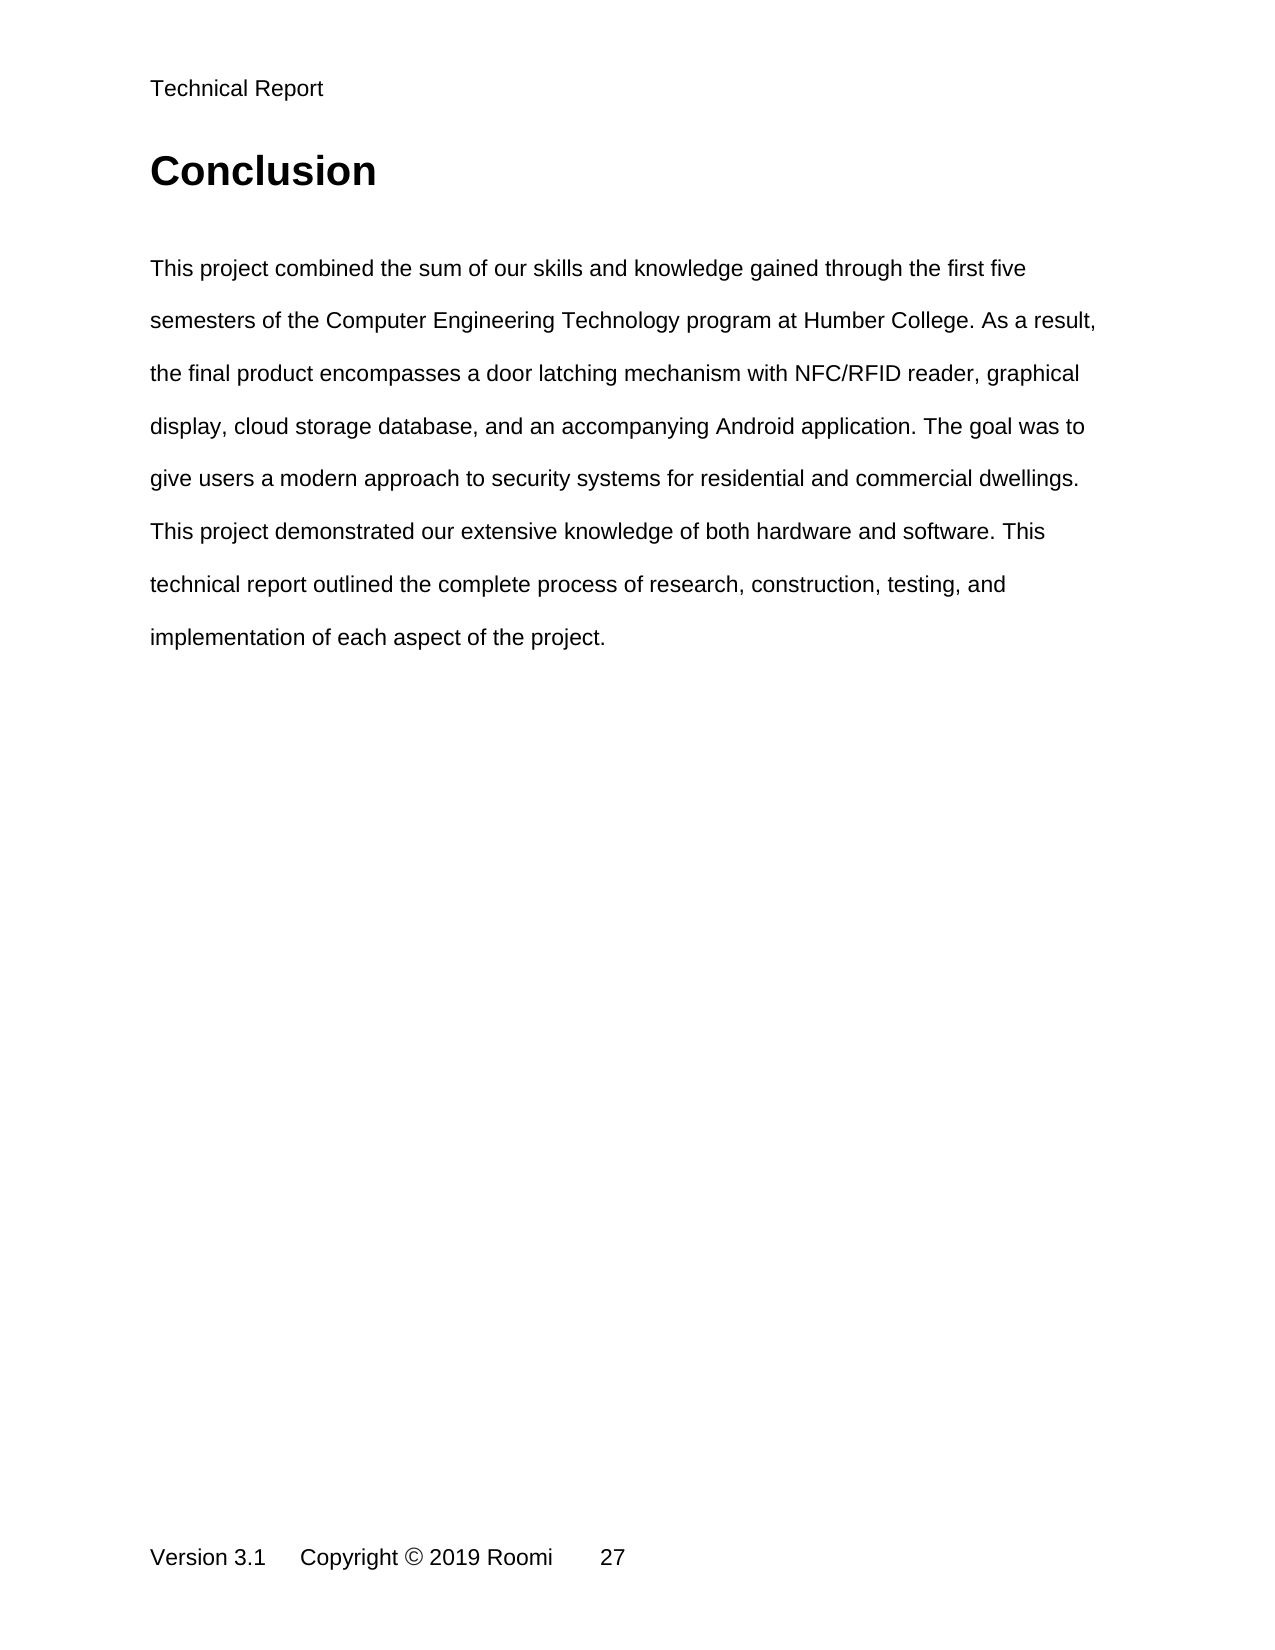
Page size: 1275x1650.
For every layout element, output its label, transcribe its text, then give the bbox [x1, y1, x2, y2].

text This project combined the sum of our skills and knowledge gained through the first five semesters of the Computer Engineering Technology program at Humber College. As a result, the final product encompasses a door latching mechanism with NFC/RFID reader, graphical display, cloud storage database, and an accompanying Android application. The goal was to give users a modern approach to security systems for residential and commercial dwellings. This project demonstrated our extensive knowledge of both hardware and software. This technical report outlined the complete process of research, construction, testing, and implementation of each aspect of the project. [150, 254, 1125, 650]
subtitle Conclusion [150, 146, 1125, 194]
